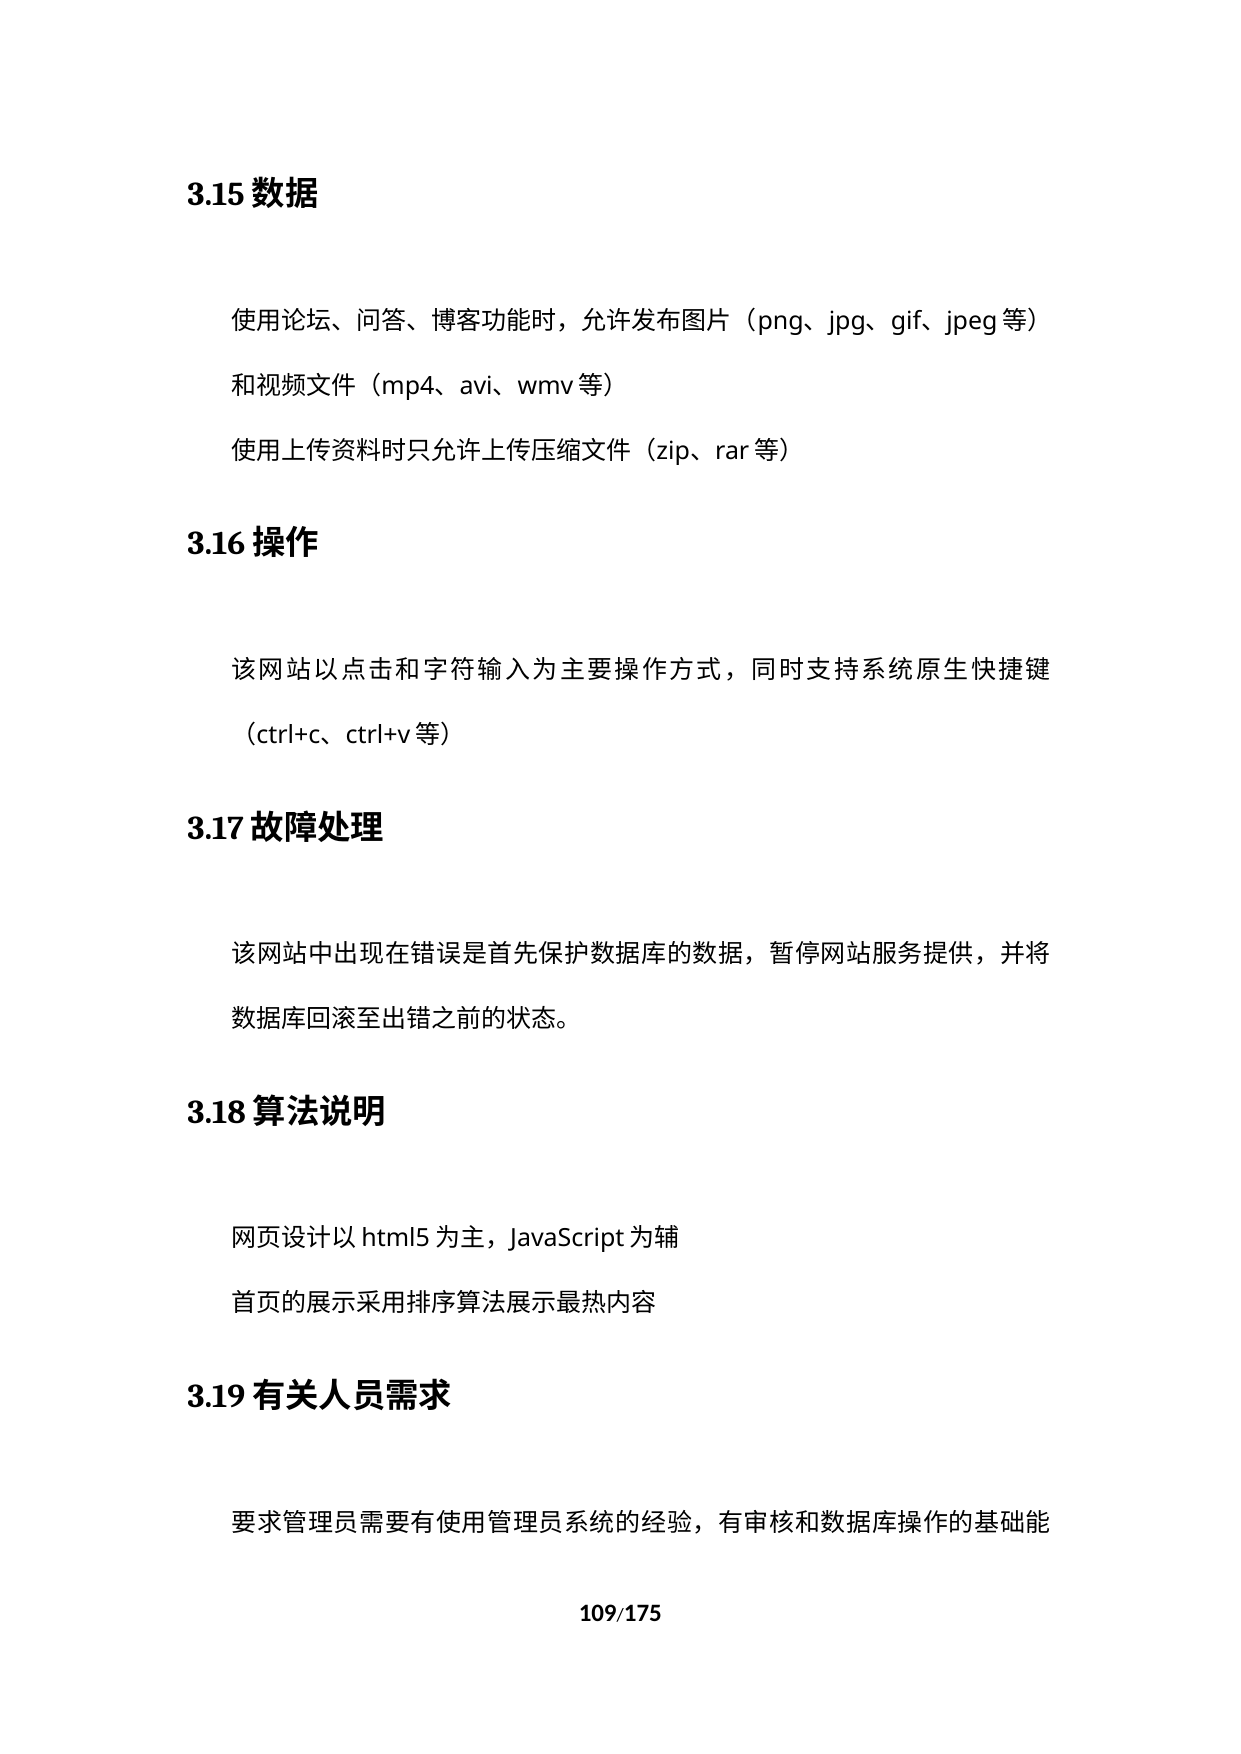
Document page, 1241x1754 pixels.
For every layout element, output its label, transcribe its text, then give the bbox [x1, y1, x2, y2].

subtitle 3.16操作 [187, 508, 1053, 573]
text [187, 1488, 1053, 1553]
subtitle 3.18算法说明 [187, 1076, 1053, 1141]
text 网页设计以html5为主，JavaScript为辅 [187, 1203, 1053, 1268]
text 使用上传资料时只允许上传压缩文件（zip、rar等） [187, 416, 1053, 481]
subtitle 3.15数据 [187, 158, 1053, 223]
text 首页的展示采用排序算法展示最热内容 [187, 1268, 1053, 1333]
subtitle 3.17故障处理 [187, 792, 1053, 857]
text 该网站中出现在错误是首先保护数据库的数据，暂停网站服务提供，并将数据库回滚至出错之前的状态。 [231, 919, 1053, 1049]
subtitle 3.19有关人员需求 [187, 1361, 1053, 1426]
text 该网站以点击和字符输入为主要操作方式，同时支持系统原生快捷键（ctrl+c、ctrl+v等） [231, 635, 1053, 765]
text 使用论坛、问答、博客功能时，允许发布图片（png、jpg、gif、jpeg等）和视频文件（mp4、avi、wmv等） [231, 286, 1053, 416]
